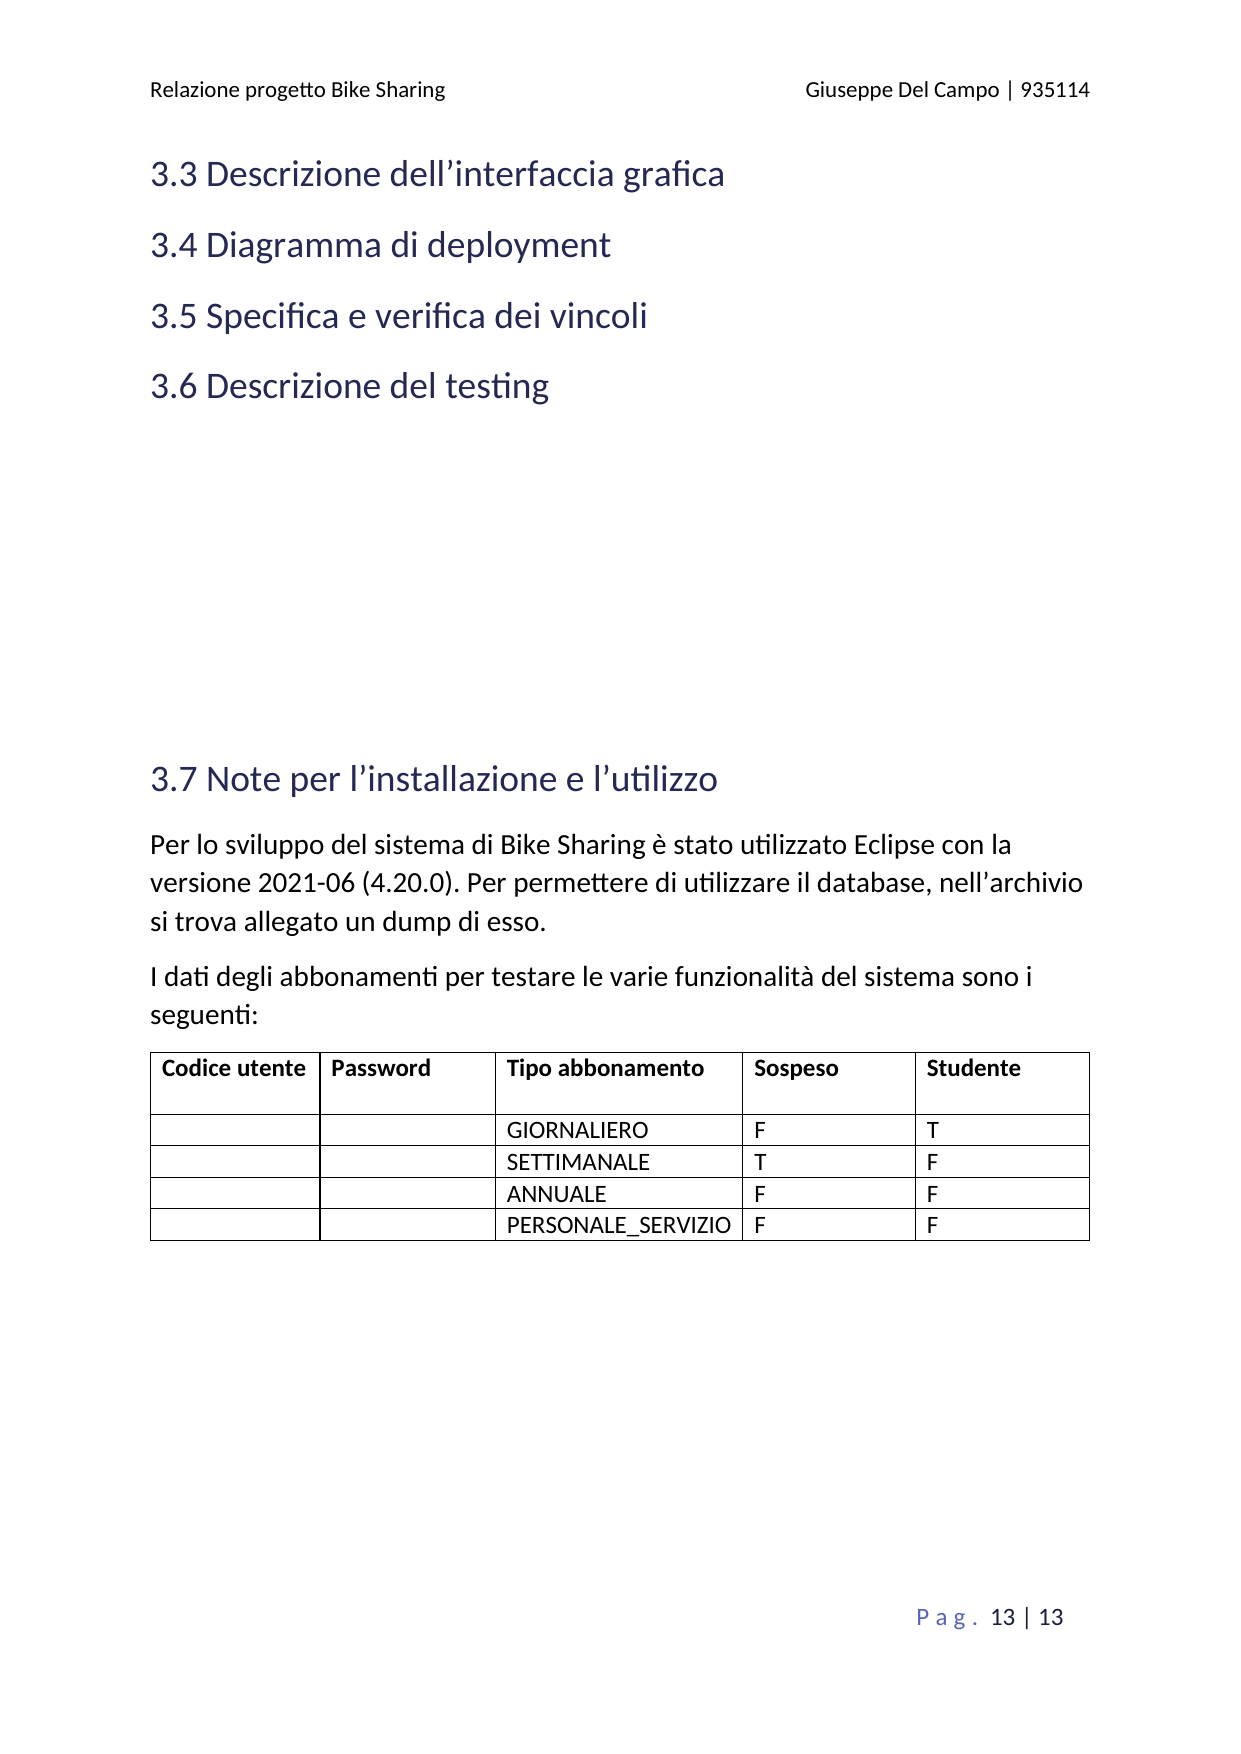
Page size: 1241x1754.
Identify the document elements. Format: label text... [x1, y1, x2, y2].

table_cell [321, 1115, 495, 1145]
table_cell T [743, 1146, 915, 1177]
table_header Tipo abbonamento [496, 1053, 742, 1114]
subtitle 3.3 Descrizione dell’interfaccia grafica [150, 150, 1090, 196]
table_cell GIORNALIERO [496, 1115, 742, 1145]
table_cell F [743, 1209, 915, 1240]
table_cell F [743, 1178, 915, 1208]
table_cell [151, 1146, 319, 1177]
table_cell F [916, 1209, 1089, 1240]
table_cell PERSONALE_SERVIZIO [496, 1209, 742, 1240]
table_cell SETTIMANALE [496, 1146, 742, 1177]
table_header Studente [916, 1053, 1089, 1114]
table_cell ANNUALE [496, 1178, 742, 1208]
table_cell [151, 1178, 319, 1208]
table_header Password [321, 1053, 495, 1114]
subtitle 3.4 Diagramma di deployment [150, 221, 1090, 267]
table_cell [151, 1209, 319, 1240]
table_cell F [743, 1115, 915, 1145]
table_header Codice utente [151, 1053, 319, 1114]
table_header Sospeso [743, 1053, 915, 1114]
table_cell [321, 1146, 495, 1177]
text I dati degli abbonamenti per testare le varie funzionalità del sistema sono i seguenti: [150, 958, 1090, 1032]
table_cell F [916, 1178, 1089, 1208]
subtitle 3.7 Note per l’installazione e l’utilizzo [150, 755, 1090, 801]
table_cell F [916, 1146, 1089, 1177]
subtitle 3.6 Descrizione del testing [150, 362, 1090, 683]
subtitle 3.5 Specifica e verifica dei vincoli [150, 292, 1090, 337]
table_cell T [916, 1115, 1089, 1145]
text Per lo sviluppo del sistema di Bike Sharing è stato utilizzato Eclipse con la versione 2021-06 (4.20.0). Per permettere di utilizzare il database, nell’archivio si trova allegato un dump di esso. [150, 826, 1090, 938]
table_cell [151, 1115, 319, 1145]
table_cell [321, 1209, 495, 1240]
table_cell [321, 1178, 495, 1208]
